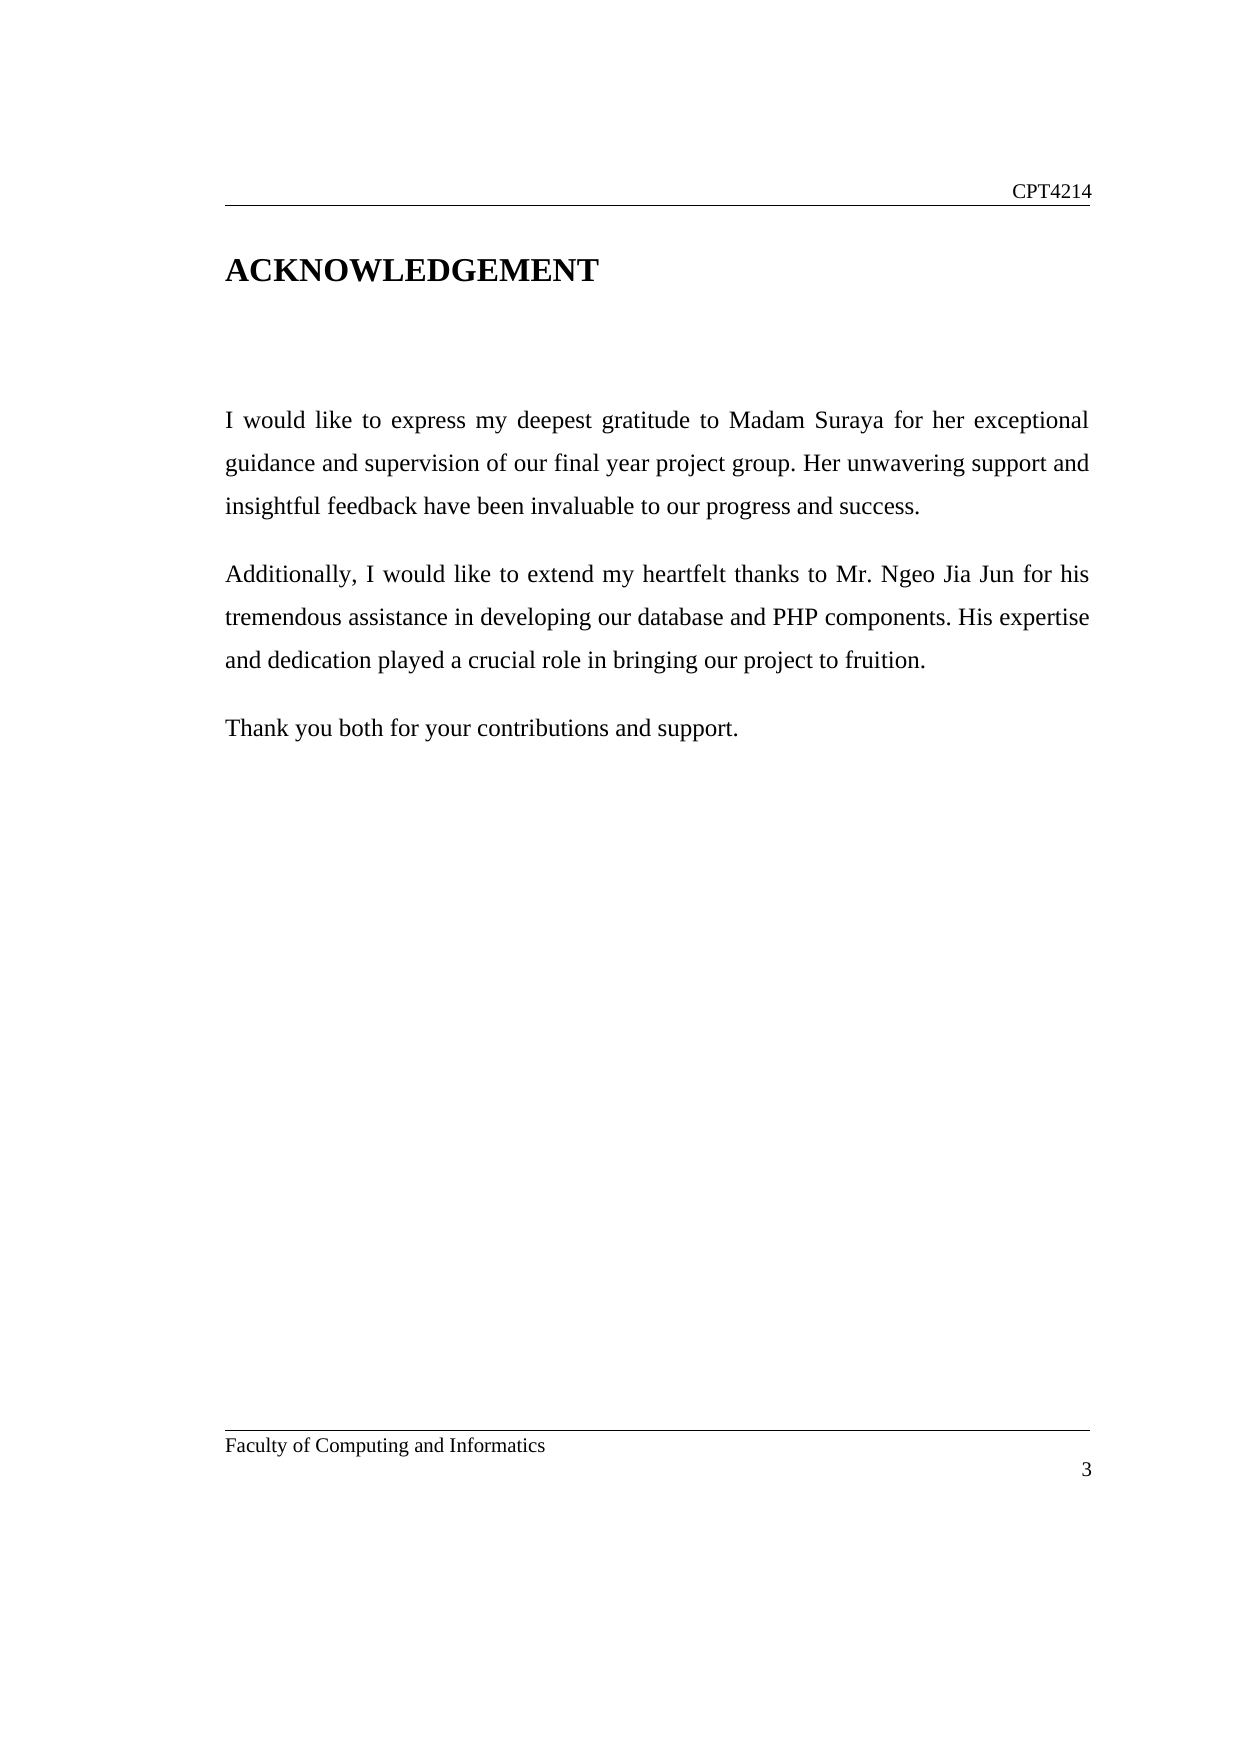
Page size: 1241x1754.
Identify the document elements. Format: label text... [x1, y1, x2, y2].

subtitle ACKNOWLEDGEMENT [225, 250, 1090, 288]
text Additionally, I would like to extend my heartfelt thanks to Mr. Ngeo Jia Jun for his tremendous assistance in developing our database and PHP components. His expertise and dedication played a crucial role in bringing our project to fruition. [225, 559, 1090, 674]
text I would like to express my deepest gratitude to Madam Suraya for her exceptional guidance and supervision of our final year project group. Her unwavering support and insightful feedback have been invaluable to our progress and success. [225, 405, 1090, 520]
text Thank you both for your contributions and support. [225, 713, 1090, 742]
